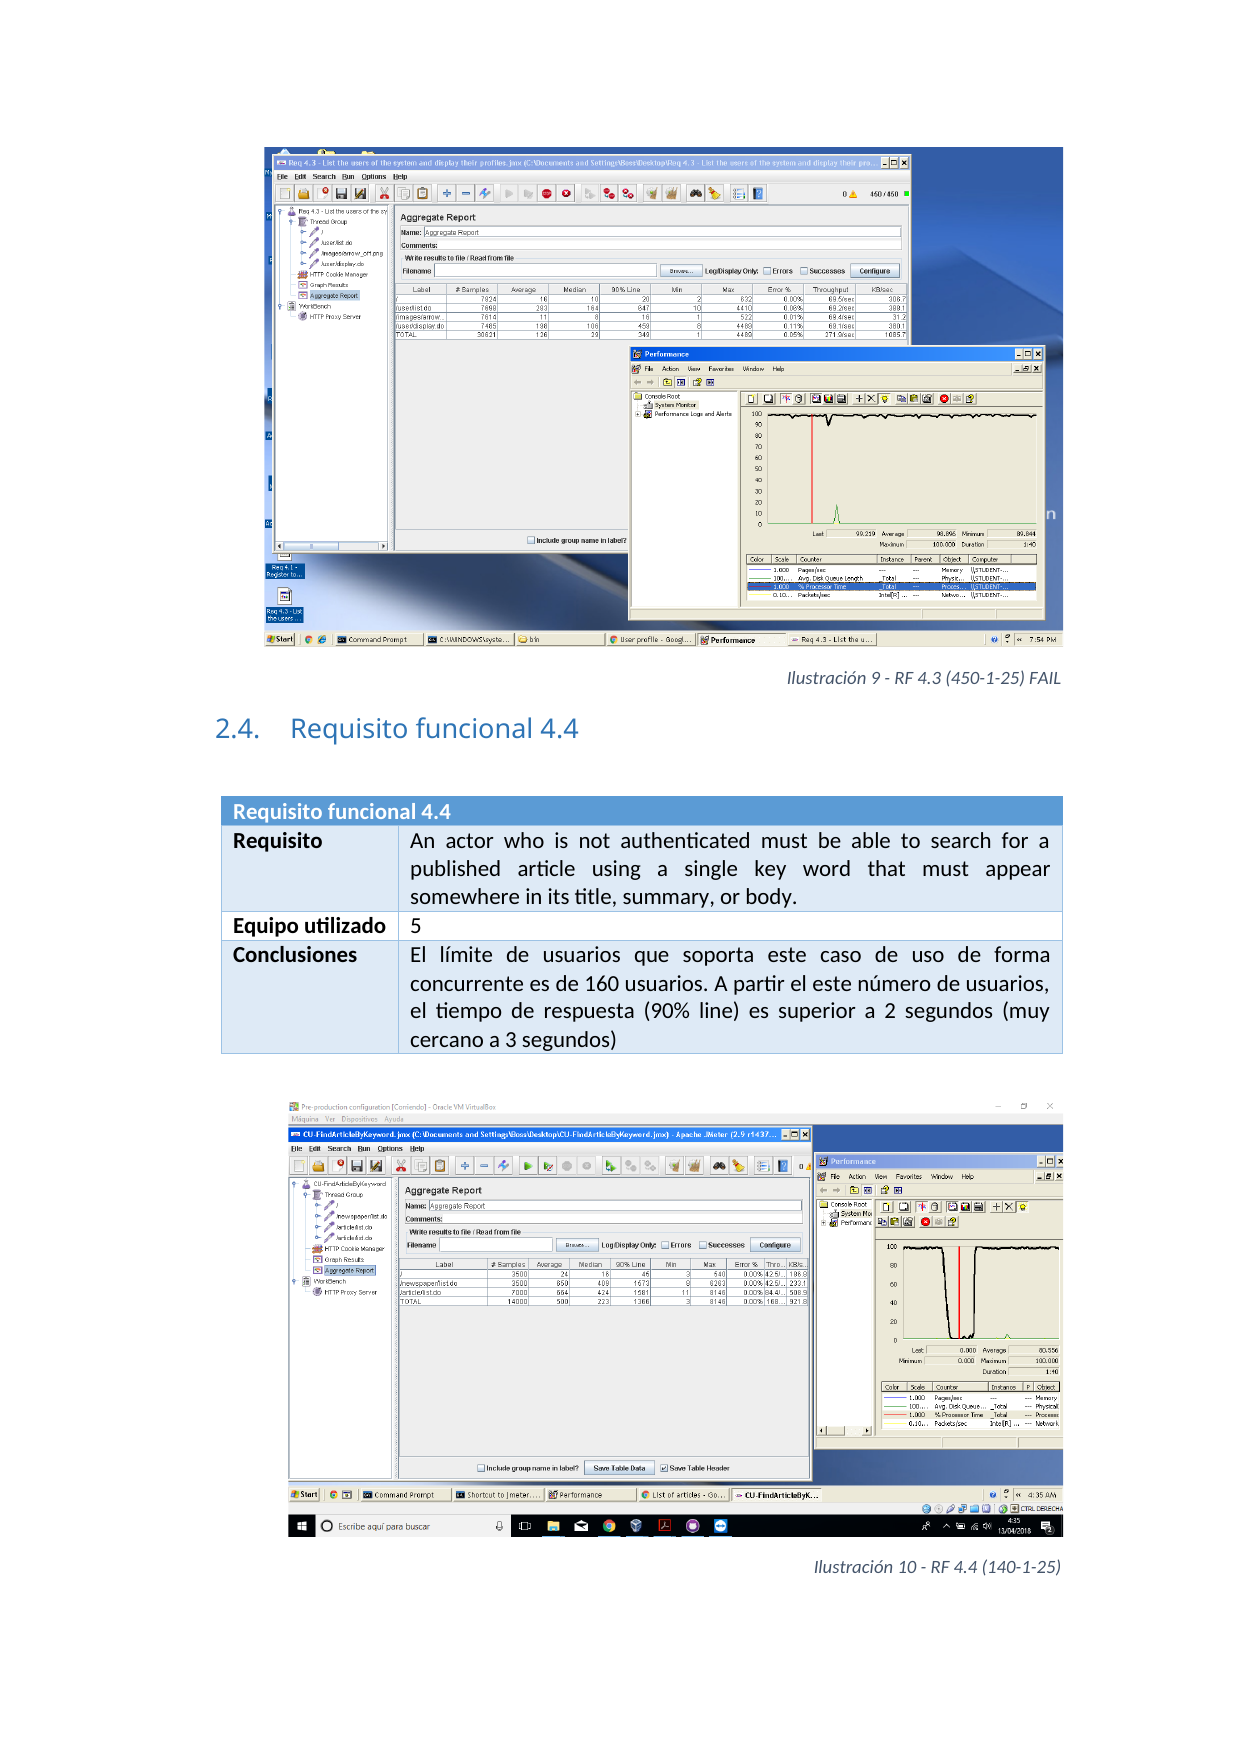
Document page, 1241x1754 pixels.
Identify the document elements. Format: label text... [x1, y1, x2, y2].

table_header Requisito funcional 4.4 [222, 798, 1062, 825]
table_cell Requisito [222, 826, 398, 911]
text Ilustración - RF 4.4 (140-1-25) [177, 1555, 1063, 1578]
subtitle Requisito funcional 4.4 [215, 710, 1063, 747]
table_cell An actor who is not authenticated must be able to search for a published article using a single key word that must appear somewhere in its title, summary, or body. [399, 826, 1062, 911]
table_cell Conclusiones [222, 941, 398, 1053]
table_cell Equipo utilizado [222, 912, 398, 939]
table_cell 5 [399, 912, 1062, 939]
text Ilustración - RF 4.3 (450-1-25) FAIL [177, 666, 1063, 689]
table_cell El límite de usuarios que soporta este caso de uso de forma concurrente es de 160 usuarios. A partir el este número de usuarios, el tiempo de respuesta (90% line) es superior a 2 segundos (muy cercano a 3 segundos) [399, 941, 1062, 1053]
picture [288, 1100, 1064, 1537]
picture [264, 147, 1064, 647]
